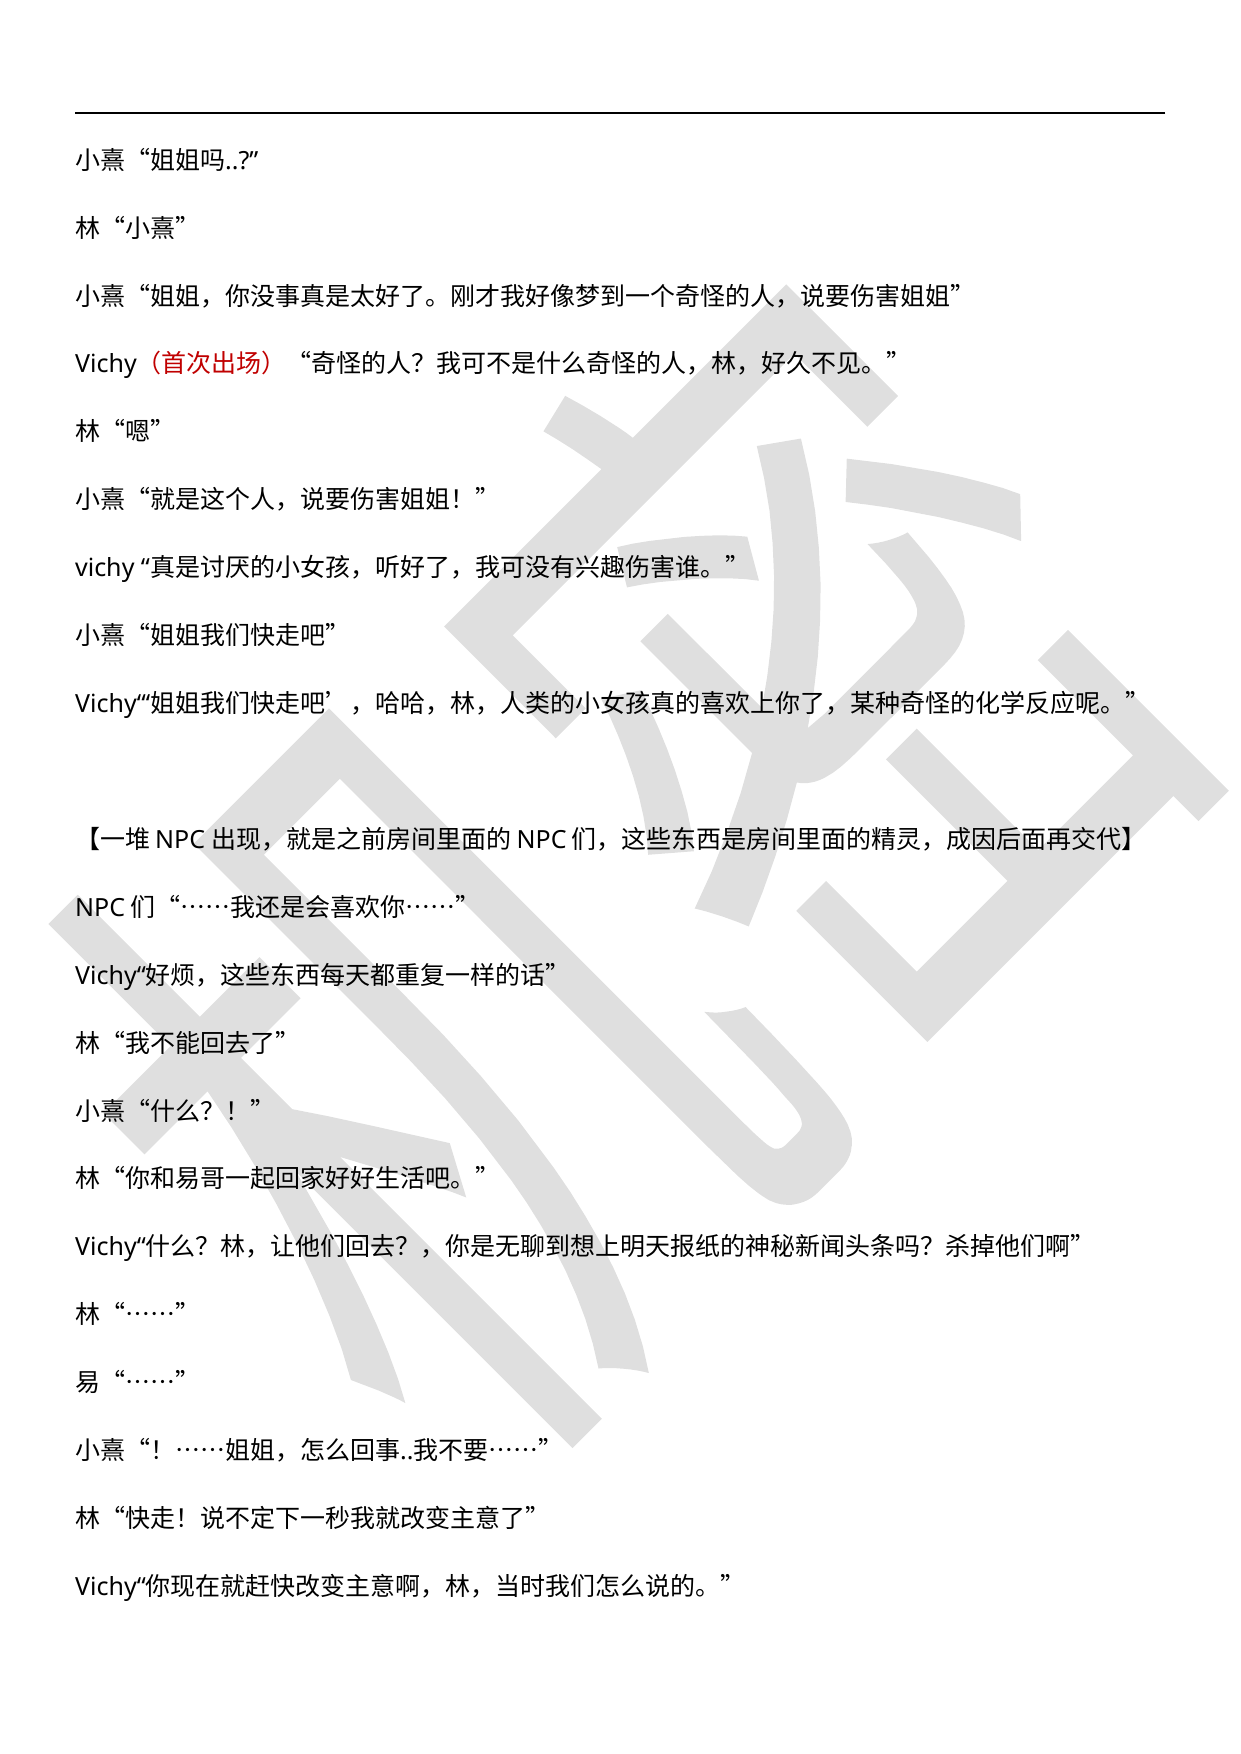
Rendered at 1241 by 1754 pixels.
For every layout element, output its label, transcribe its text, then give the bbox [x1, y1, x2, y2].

text 林“你和易哥一起回家好好生活吧。” [75, 1143, 1165, 1211]
text Vichy“什么？林，让他们回去？，你是无聊到想上明天报纸的神秘新闻头条吗？杀掉他们啊” [75, 1211, 1165, 1279]
text Vichy“好烦，这些东西每天都重复一样的话” [75, 939, 1165, 1007]
text 小熹“！……姐姐，怎么回事..我不要……” [75, 1415, 1165, 1483]
text Vichy“你现在就赶快改变主意啊，林，当时我们怎么说的。” [75, 1551, 1165, 1618]
text 小熹“姐姐，你没事真是太好了。刚才我好像梦到一个奇怪的人，说要伤害姐姐” [75, 260, 1165, 328]
text 易“……” [75, 1347, 1165, 1415]
text 【一堆NPC 出现，就是之前房间里面的NPC们，这些东西是房间里面的精灵，成因后面再交代】 [75, 803, 1165, 871]
text 林“……” [75, 1279, 1165, 1347]
text Vichy（首次出场）“奇怪的人？我可不是什么奇怪的人，林，好久不见。” [75, 328, 1165, 396]
text 小熹“姐姐吗..?” [75, 124, 1165, 192]
text 小熹“姐姐我们快走吧” [75, 600, 1165, 668]
text 小熹“就是这个人，说要伤害姐姐！” [75, 464, 1165, 532]
text vichy “真是讨厌的小女孩，听好了，我可没有兴趣伤害谁。” [75, 532, 1165, 600]
text 林“嗯” [75, 396, 1165, 464]
text 林“我不能回去了” [75, 1007, 1165, 1075]
text 小熹“什么？！” [75, 1075, 1165, 1143]
text 林“快走！说不定下一秒我就改变主意了” [75, 1483, 1165, 1551]
text 林“小熹” [75, 192, 1165, 260]
text Vichy“‘姐姐我们快走吧’，哈哈，林，人类的小女孩真的喜欢上你了，某种奇怪的化学反应呢。” [75, 668, 1165, 736]
text NPC们“……我还是会喜欢你……” [75, 871, 1165, 939]
